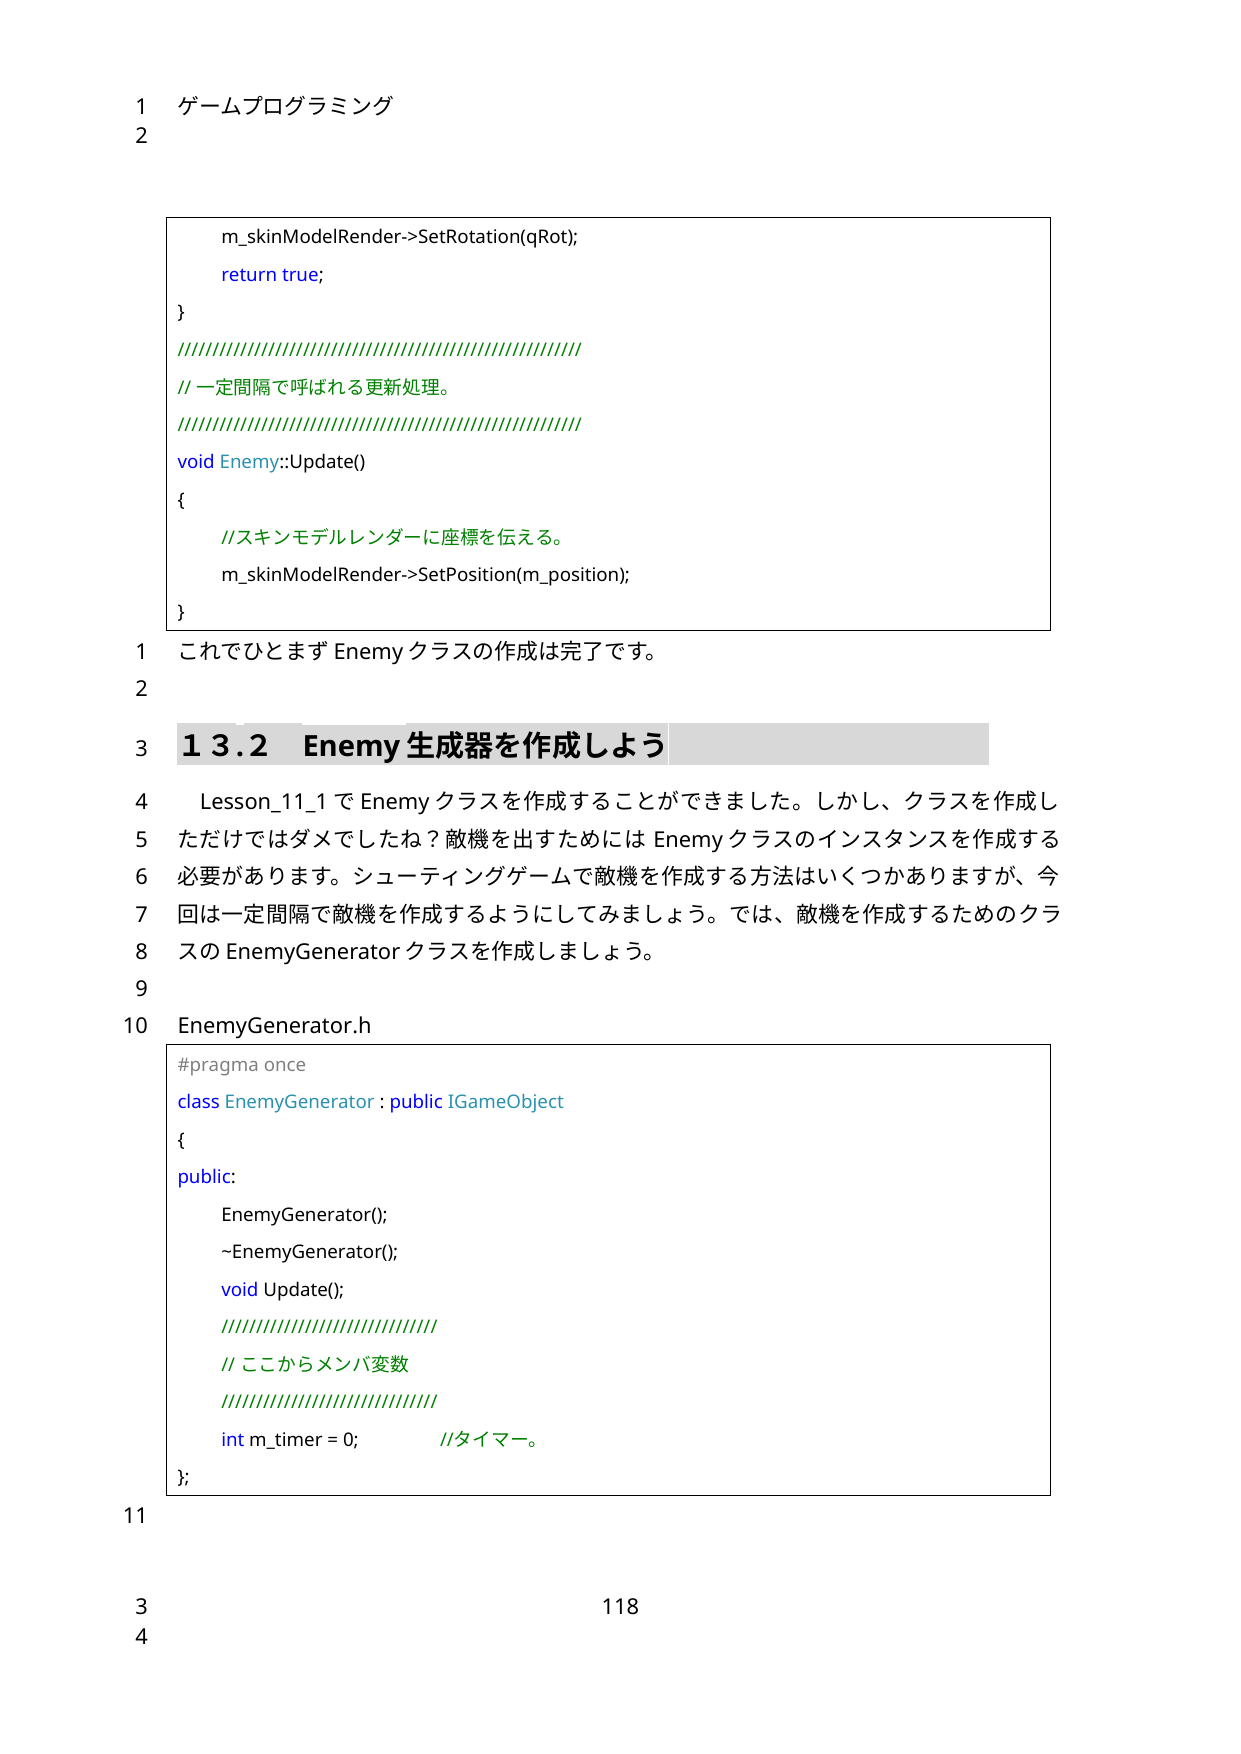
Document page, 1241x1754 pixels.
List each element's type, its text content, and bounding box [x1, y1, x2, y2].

text これでひとまずEnemyクラスの作成は完了です。 [177, 631, 1063, 669]
text EnemyGenerator.h [177, 1006, 1063, 1044]
subtitle １３.２ Enemy生成器を作成しよう [177, 706, 1063, 781]
table_header #pragma once class EnemyGenerator : public IGameObject { public: EnemyGenerator(); ~EnemyGenerator(); void Update(); /////////////////////////////// // ここからメンバ変数 /////////////////////////////// int m_timer = 0; //タイマー。 }; [167, 1045, 1050, 1495]
text Lesson_11_1でEnemyクラスを作成することができました。しかし、クラスを作成しただけではダメでしたね？敵機を出すためにはEnemyクラスのインスタンスを作成する必要があります。シューティングゲームで敵機を作成する方法はいくつかありますが、今回は一定間隔で敵機を作成するようにしてみましょう。では、敵機を作成するためのクラスのEnemyGeneratorクラスを作成しましょう。 [177, 781, 1063, 969]
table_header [167, 218, 1050, 630]
